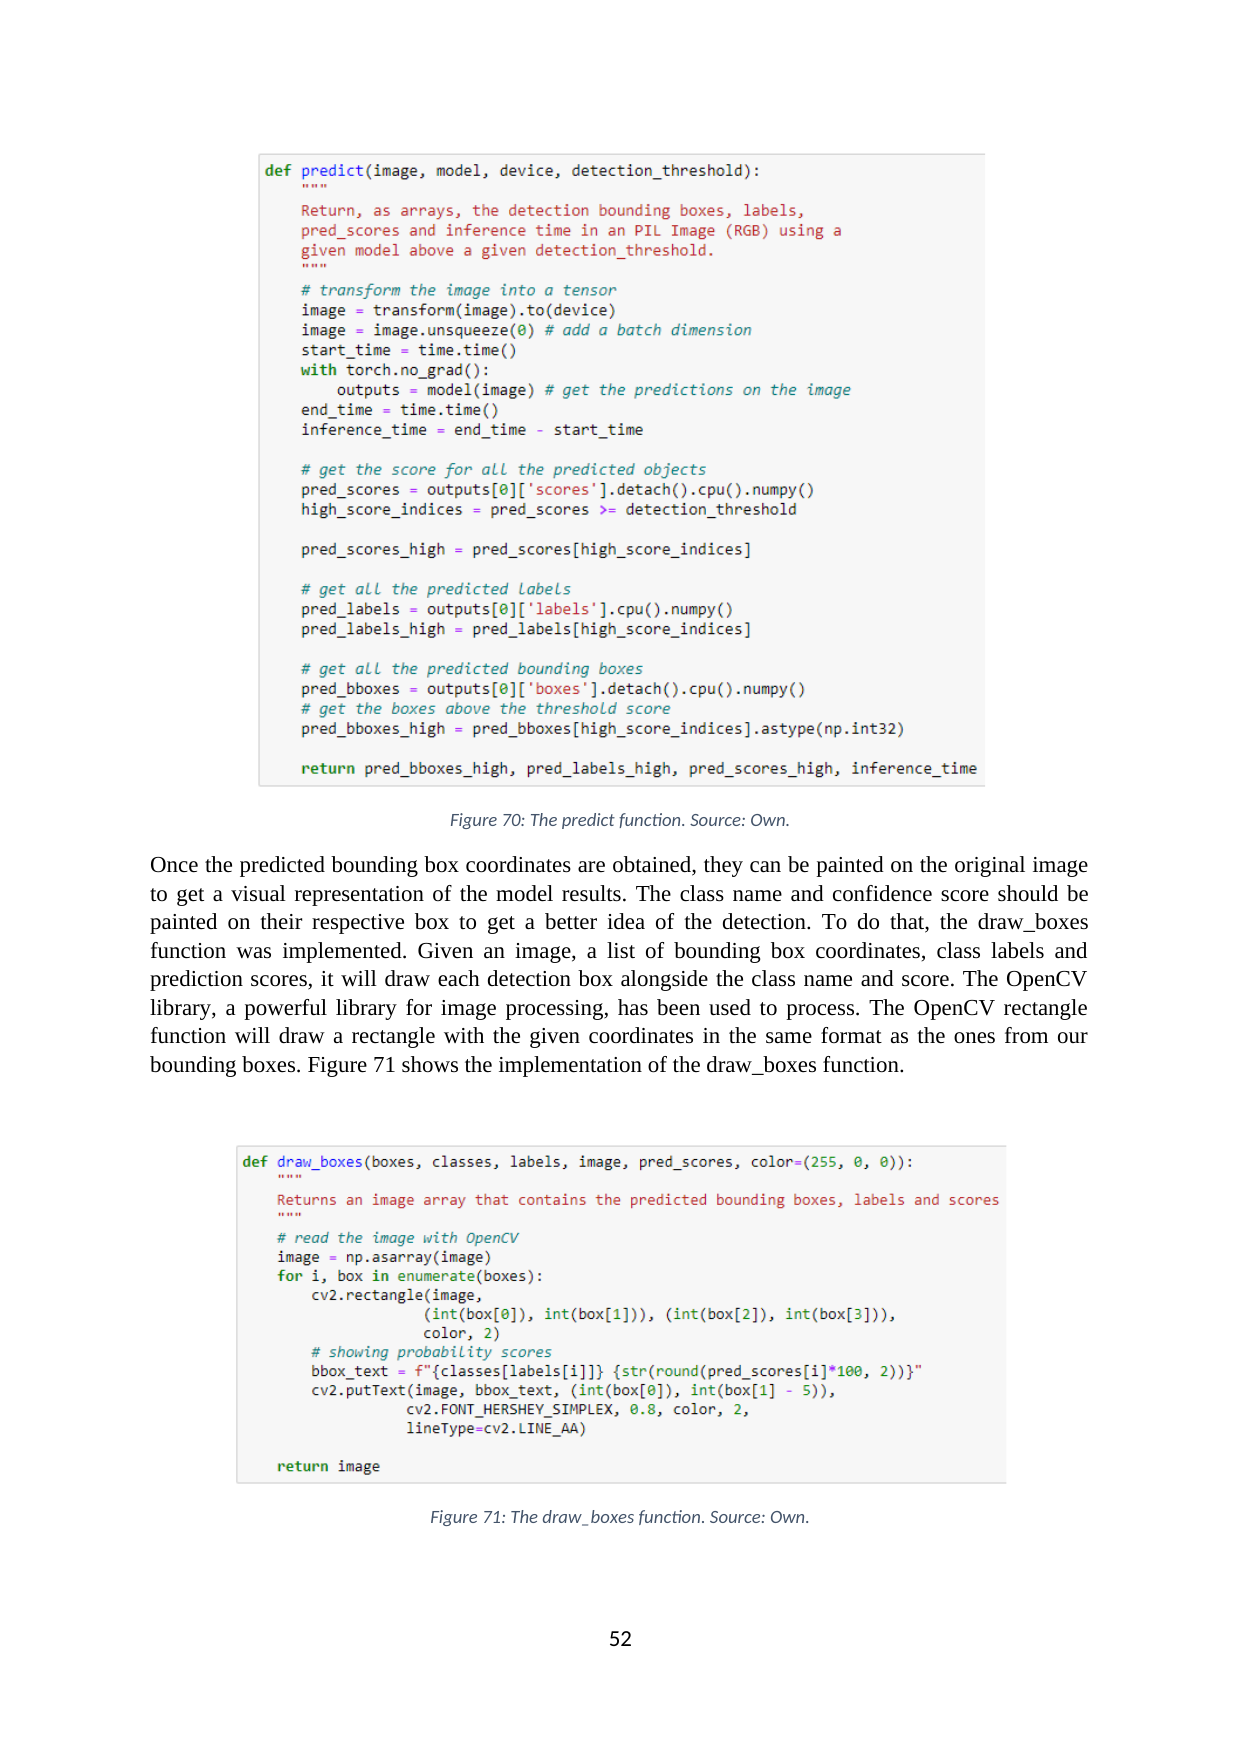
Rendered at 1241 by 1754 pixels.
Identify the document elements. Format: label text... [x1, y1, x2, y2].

text Once the predicted bounding box coordinates are obtained, they can be painted on the original image to get a visual representation of the model results. The class name and confidence score should be painted on their respective box to get a better idea of the detection. To do that, the draw_boxes function was implemented. Given an image, a list of bounding box coordinates, class labels and prediction scores, it will draw each detection box alongside the class name and score. The OpenCV library, a powerful library for image processing, has been used to process. The OpenCV rectangle function will draw a rectangle with the given coordinates in the same format as the ones from our bounding boxes. Figure 71 shows the implementation of the draw_boxes function. [150, 852, 1090, 1077]
picture [233, 1140, 1007, 1487]
text Figure 70: The predict function. Source: Own. [150, 808, 1090, 831]
text Figure 71: The draw_boxes function. Source: Own. [150, 1506, 1090, 1529]
picture [255, 150, 986, 789]
